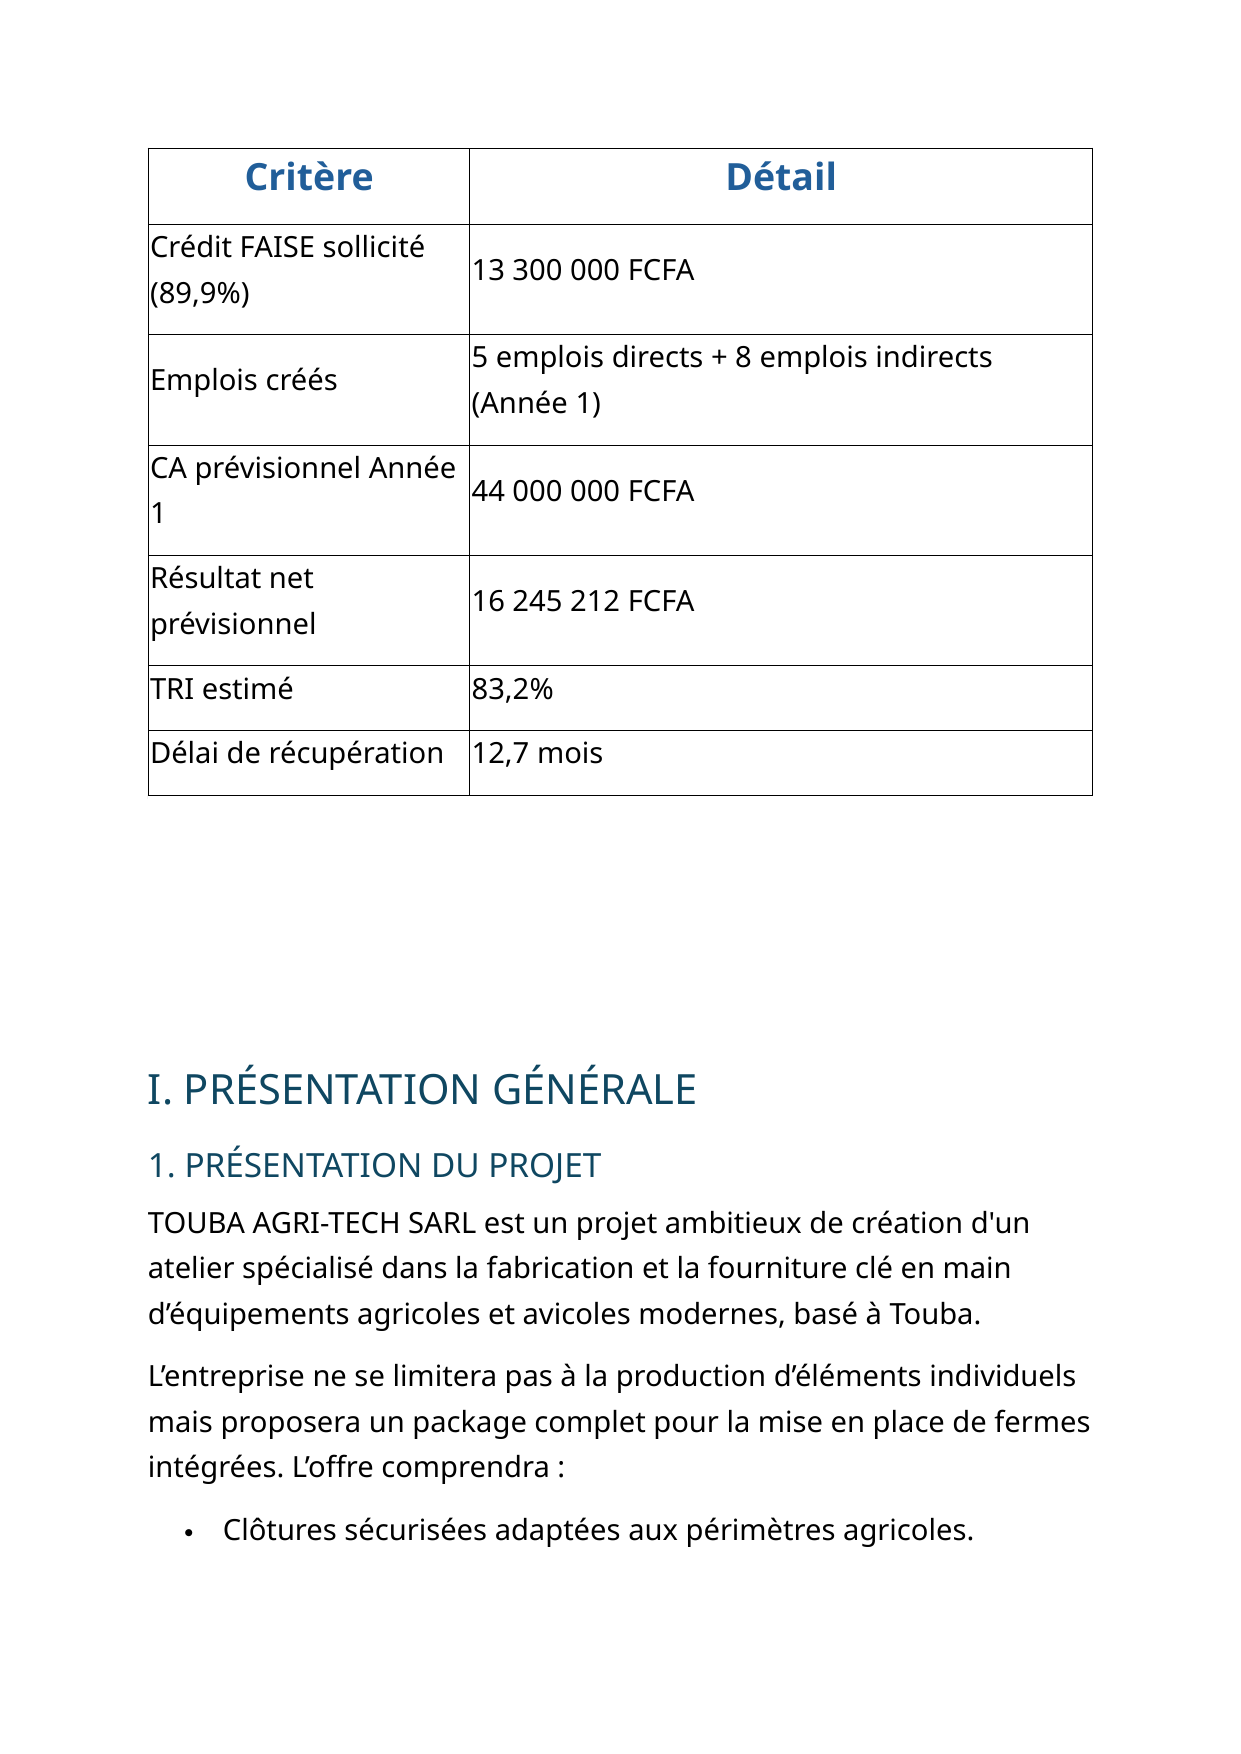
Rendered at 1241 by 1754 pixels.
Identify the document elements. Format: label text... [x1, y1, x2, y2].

table_cell Résultat net prévisionnel [149, 556, 469, 665]
text TOUBA AGRI-TECH SARL est un projet ambitieux de création d'un atelier spécialisé dans la fabrication et la fourniture clé en main d’équipements agricoles et avicoles modernes, basé à Touba. [148, 1202, 1093, 1333]
table_cell 16 245 212 FCFA [470, 556, 1092, 665]
table_header Détail [470, 149, 1092, 224]
table_cell 13 300 000 FCFA [470, 225, 1092, 334]
table_header Critère [149, 149, 469, 224]
table_cell 83,2% [470, 666, 1092, 730]
table_cell Emplois créés [149, 335, 469, 444]
subtitle I. PRÉSENTATION GÉNÉRALE [148, 1059, 1093, 1116]
text L’entreprise ne se limitera pas à la production d’éléments individuels mais proposera un package complet pour la mise en place de fermes intégrées. L’offre comprendra : [148, 1356, 1093, 1486]
table_cell TRI estimé [149, 666, 469, 730]
table_cell CA prévisionnel Année 1 [149, 446, 469, 555]
table_cell 12,7 mois [470, 731, 1092, 795]
list Clôtures sécurisées adaptées aux périmètres agricoles. [185, 1509, 1093, 1549]
table_cell 44 000 000 FCFA [470, 446, 1092, 555]
subtitle 1. PRÉSENTATION DU PROJET [148, 1141, 1093, 1187]
table_cell 5 emplois directs + 8 emplois indirects (Année 1) [470, 335, 1092, 444]
table_cell Crédit FAISE sollicité (89,9%) [149, 225, 469, 334]
table_cell Délai de récupération [149, 731, 469, 795]
